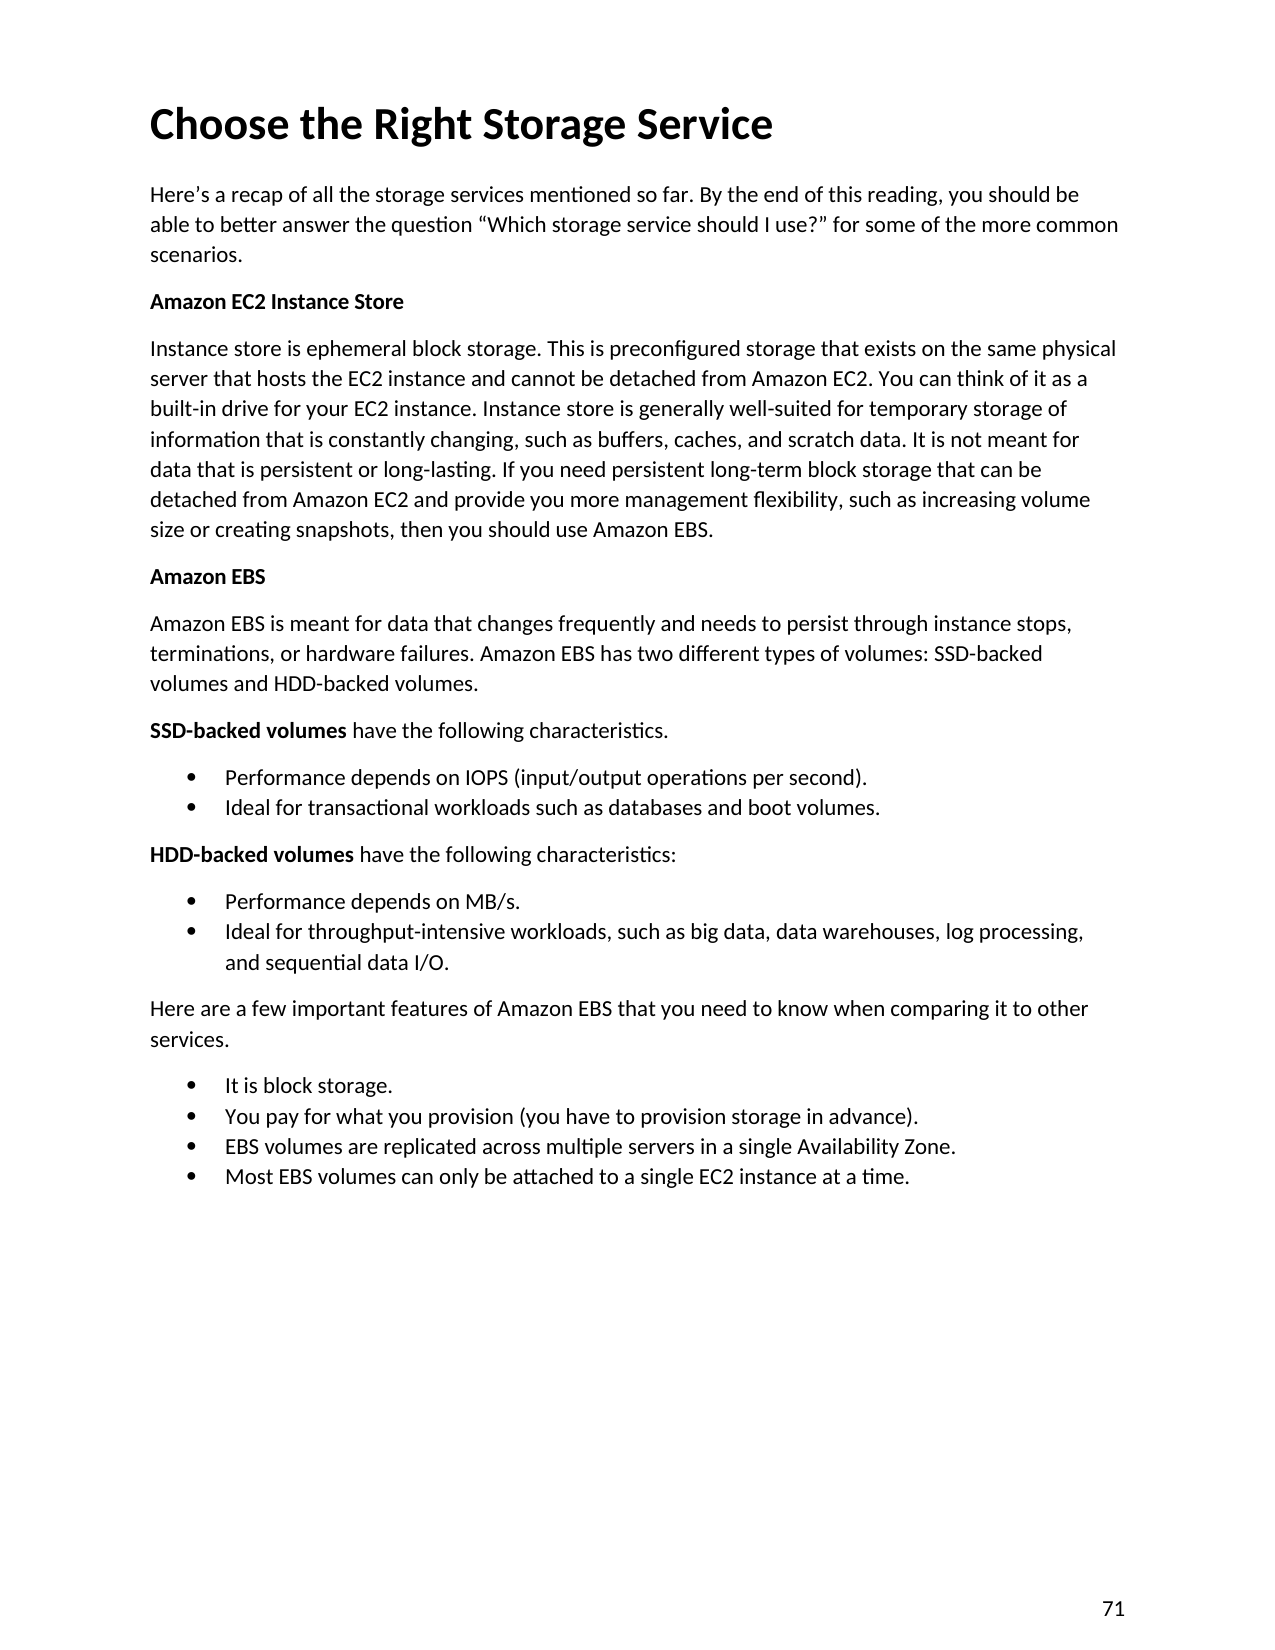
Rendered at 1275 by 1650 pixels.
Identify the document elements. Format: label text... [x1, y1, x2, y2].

text Amazon EC2 Instance Store [150, 287, 1125, 315]
list Most EBS volumes can only be attached to a single EC2 instance at a time. [187, 1162, 1125, 1190]
text Here are a few important features of Amazon EBS that you need to know when comparing it to other services. [150, 994, 1125, 1053]
list Performance depends on IOPS (input/output operations per second). [187, 763, 1125, 791]
text SSD-backed volumes have the following characteristics. [150, 716, 1125, 744]
list Performance depends on MB/s. [187, 887, 1125, 915]
text Amazon EBS [150, 562, 1125, 590]
subtitle Choose the Right Storage Service [150, 95, 1125, 151]
list It is block storage. [187, 1072, 1125, 1099]
text HDD-backed volumes have the following characteristics: [150, 840, 1125, 868]
list Ideal for throughput-intensive workloads, such as big data, data warehouses, log processing, and sequential data I/O. [187, 917, 1125, 976]
list EBS volumes are replicated across multiple servers in a single Availability Zone. [187, 1132, 1125, 1160]
list Ideal for transactional workloads such as databases and boot volumes. [187, 793, 1125, 821]
list You pay for what you provision (you have to provision storage in advance). [187, 1102, 1125, 1130]
text Here’s a recap of all the storage services mentioned so far. By the end of this reading, you should be able to better answer the question “Which storage service should I use?” for some of the more common scenarios. [150, 180, 1125, 268]
text Amazon EBS is meant for data that changes frequently and needs to persist through instance stops, terminations, or hardware failures. Amazon EBS has two different types of volumes: SSD-backed volumes and HDD-backed volumes. [150, 609, 1125, 697]
text Instance store is ephemeral block storage. This is preconfigured storage that exists on the same physical server that hosts the EC2 instance and cannot be detached from Amazon EC2. You can think of it as a built-in drive for your EC2 instance. Instance store is generally well-suited for temporary storage of information that is constantly changing, such as buffers, caches, and scratch data. It is not meant for data that is persistent or long-lasting. If you need persistent long-term block storage that can be detached from Amazon EC2 and provide you more management flexibility, such as increasing volume size or creating snapshots, then you should use Amazon EBS. [150, 334, 1125, 543]
